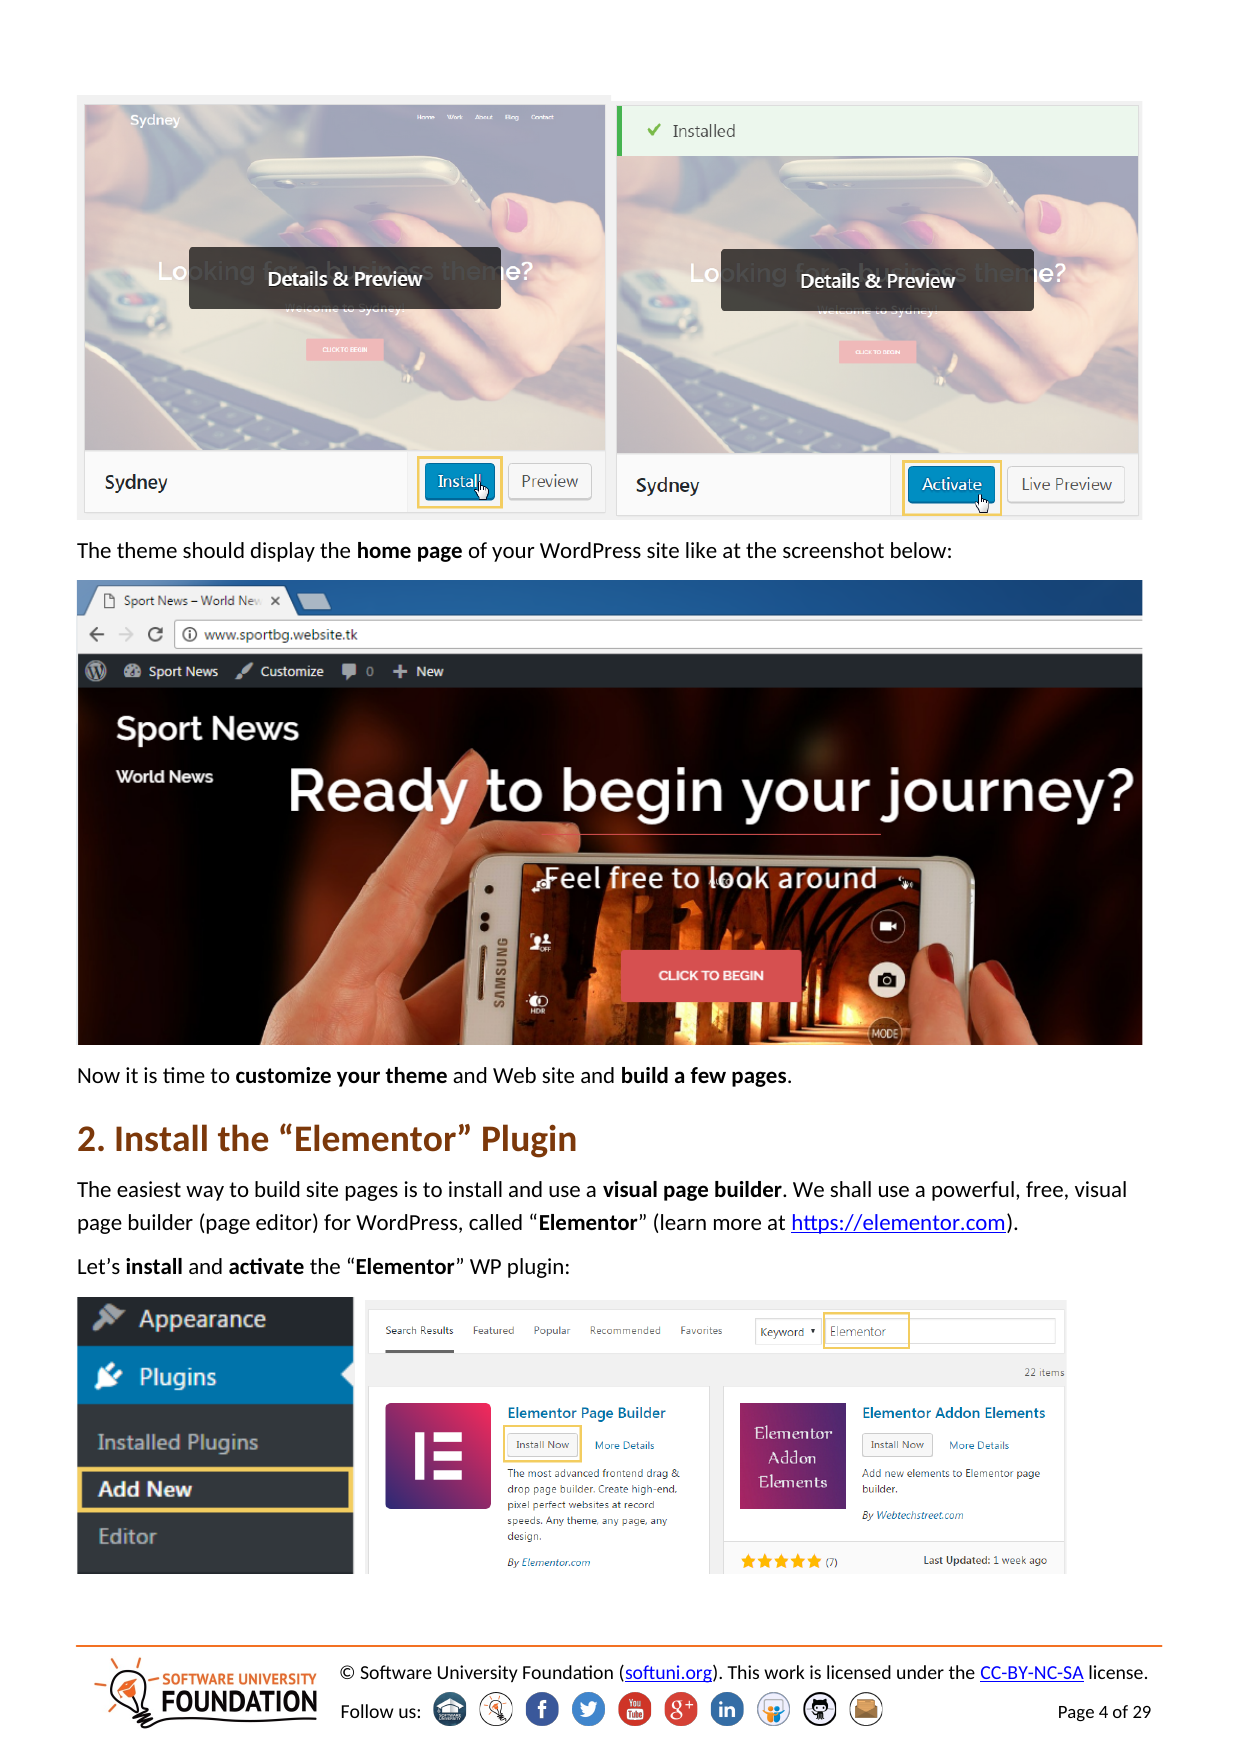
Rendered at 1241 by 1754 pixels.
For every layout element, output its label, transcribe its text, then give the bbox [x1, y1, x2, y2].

picture [572, 1692, 605, 1726]
picture [479, 1692, 513, 1726]
picture [433, 1692, 467, 1726]
text The easiest way to build site pages is to install and use a visual page builder. We shall use a powerful, free, visual page builder (page editor) for WordPress, called “Elementor” (learn more at https://elementor.com). [77, 1176, 1163, 1236]
picture [849, 1692, 883, 1726]
picture [803, 1692, 837, 1726]
text Let’s install and activate the “Elementor” WP plugin: [77, 1252, 1163, 1280]
text Now it is time to customize your theme and Web site and build a few pages. [77, 1061, 1163, 1089]
picture [76, 95, 1143, 520]
picture [525, 1692, 559, 1726]
picture [76, 1297, 355, 1574]
picture [365, 1300, 1067, 1574]
picture [618, 1692, 652, 1726]
picture [93, 1656, 317, 1729]
picture [757, 1692, 790, 1726]
picture [710, 1692, 744, 1726]
text The theme should display the home page of your WordPress site like at the screenshot below: [77, 536, 1163, 564]
picture [664, 1692, 698, 1726]
subtitle Install the “Elementor” Plugin [77, 1114, 1163, 1160]
picture [76, 580, 1143, 1045]
